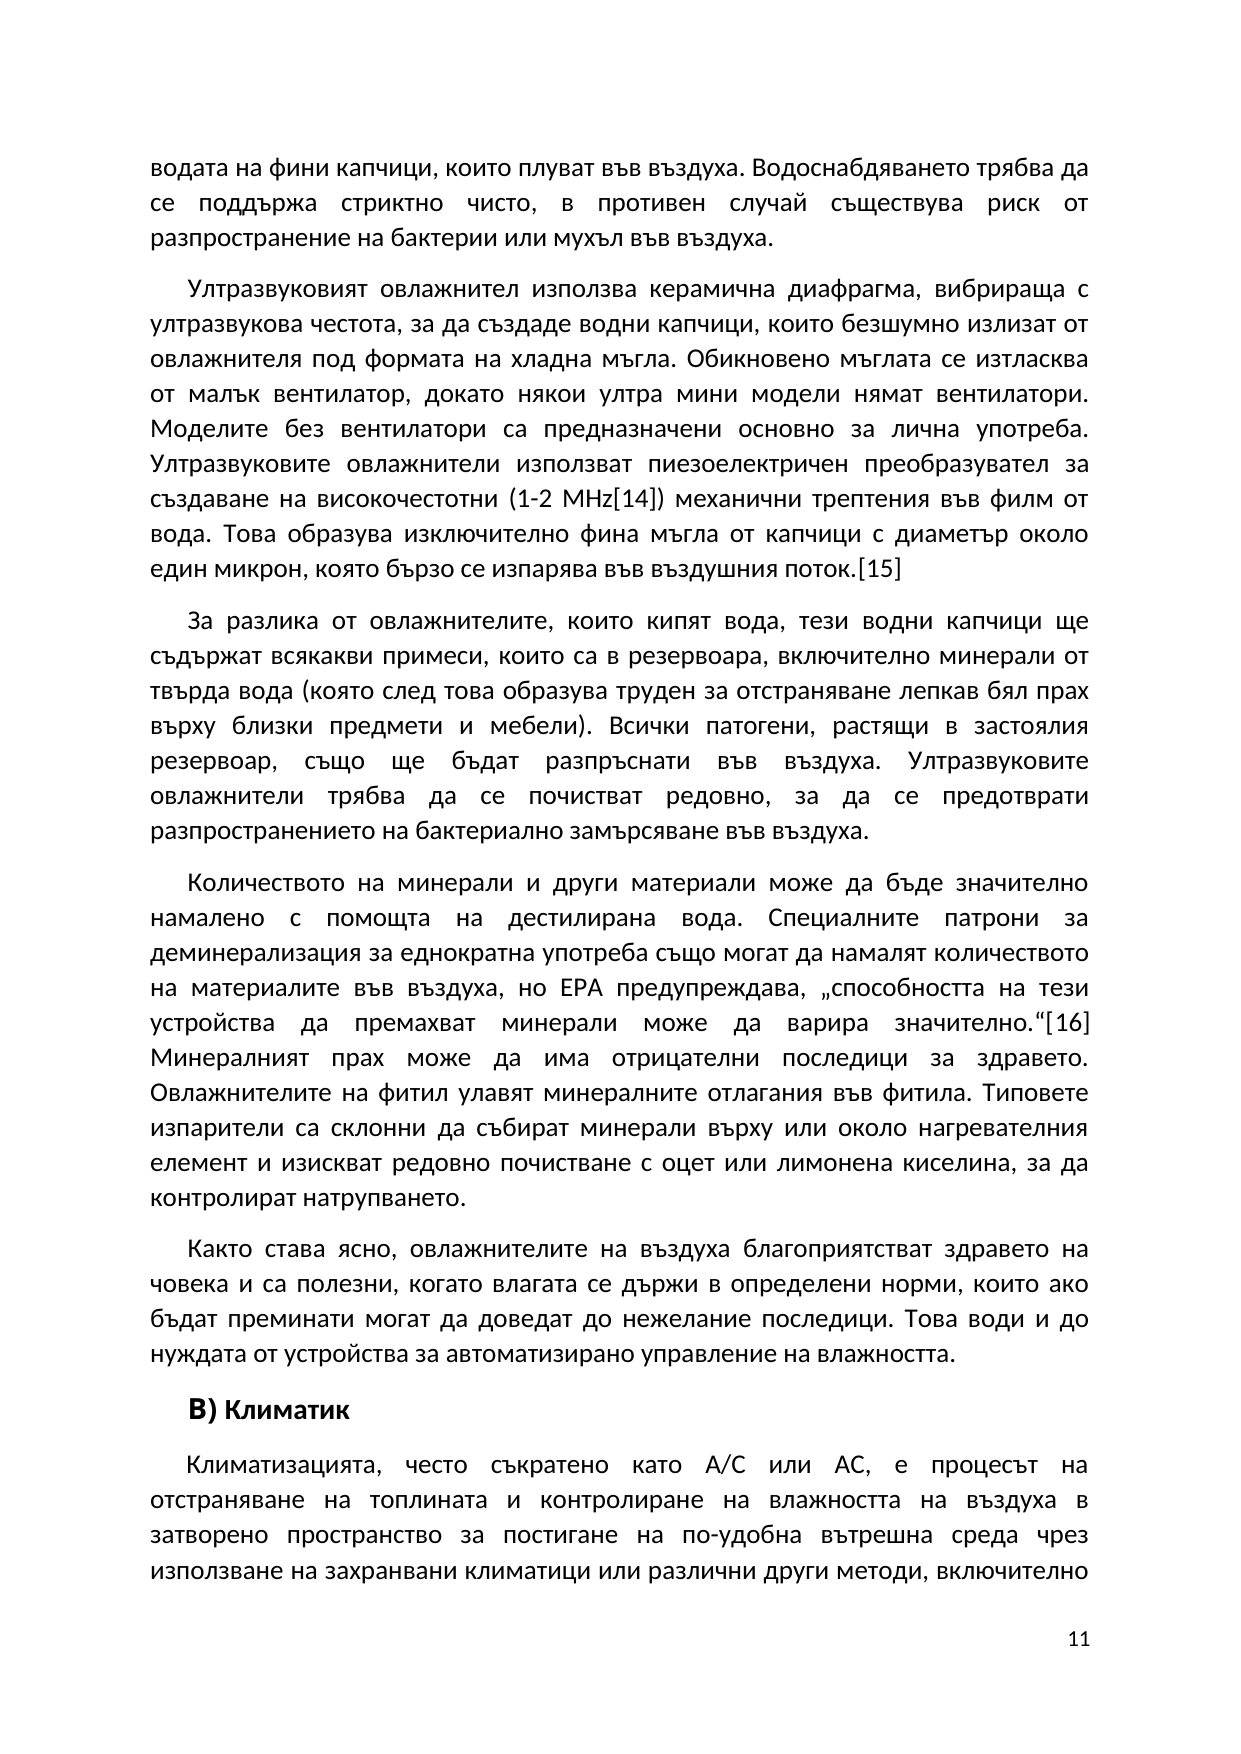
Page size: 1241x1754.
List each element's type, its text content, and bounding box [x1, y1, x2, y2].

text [150, 150, 1090, 253]
text За разлика от овлажнителите, които кипят вода, тези водни капчици ще съдържат всякакви примеси, които са в резервоара, включително минерали от твърда вода (която след това образува труден за отстраняване лепкав бял прах върху близки предмети и мебели). Всички патогени, растящи в застоялия резервоар, също ще бъдат разпръснати във въздуха. Ултразвуковите овлажнители трябва да се почистват редовно, за да се предотврати разпространението на бактериално замърсяване във въздуха. [150, 603, 1090, 846]
text Количеството на минерали и други материали може да бъде значително намалено с помощта на дестилирана вода. Специалните патрони за деминерализация за еднократна употреба също могат да намалят количеството на материалите във въздуха, но EPA предупреждава, „способността на тези устройства да премахват минерали може да варира значително.“[16] Минералният прах може да има отрицателни последици за здравето. Овлажнителите на фитил улавят минералните отлагания във фитила. Типовете изпарители са склонни да събират минерали върху или около нагревателния елемент и изискват редовно почистване с оцет или лимонена киселина, за да контролират натрупването. [150, 865, 1090, 1213]
subtitle В) Климатик [187, 1388, 1090, 1428]
text Както става ясно, овлажнителите на въздуха благоприятстват здравето на човека и са полезни, когато влагата се държи в определени норми, които ако бъдат преминати могат да доведат до нежелание последици. Това води и до нуждата от устройства за автоматизирано управление на влажността. [150, 1232, 1090, 1370]
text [150, 1447, 1090, 1586]
text Ултразвуковият овлажнител използва керамична диафрагма, вибрираща с ултразвукова честота, за да създаде водни капчици, които безшумно излизат от овлажнителя под формата на хладна мъгла. Обикновено мъглата се изтласква от малък вентилатор, докато някои ултра мини модели нямат вентилатори. Моделите без вентилатори са предназначени основно за лична употреба. Ултразвуковите овлажнители използват пиезоелектричен преобразувател за създаване на високочестотни (1-2 MHz[14]) механични трептения във филм от вода. Това образува изключително фина мъгла от капчици с диаметър около един микрон, която бързо се изпарява във въздушния поток.[15] [150, 272, 1090, 585]
